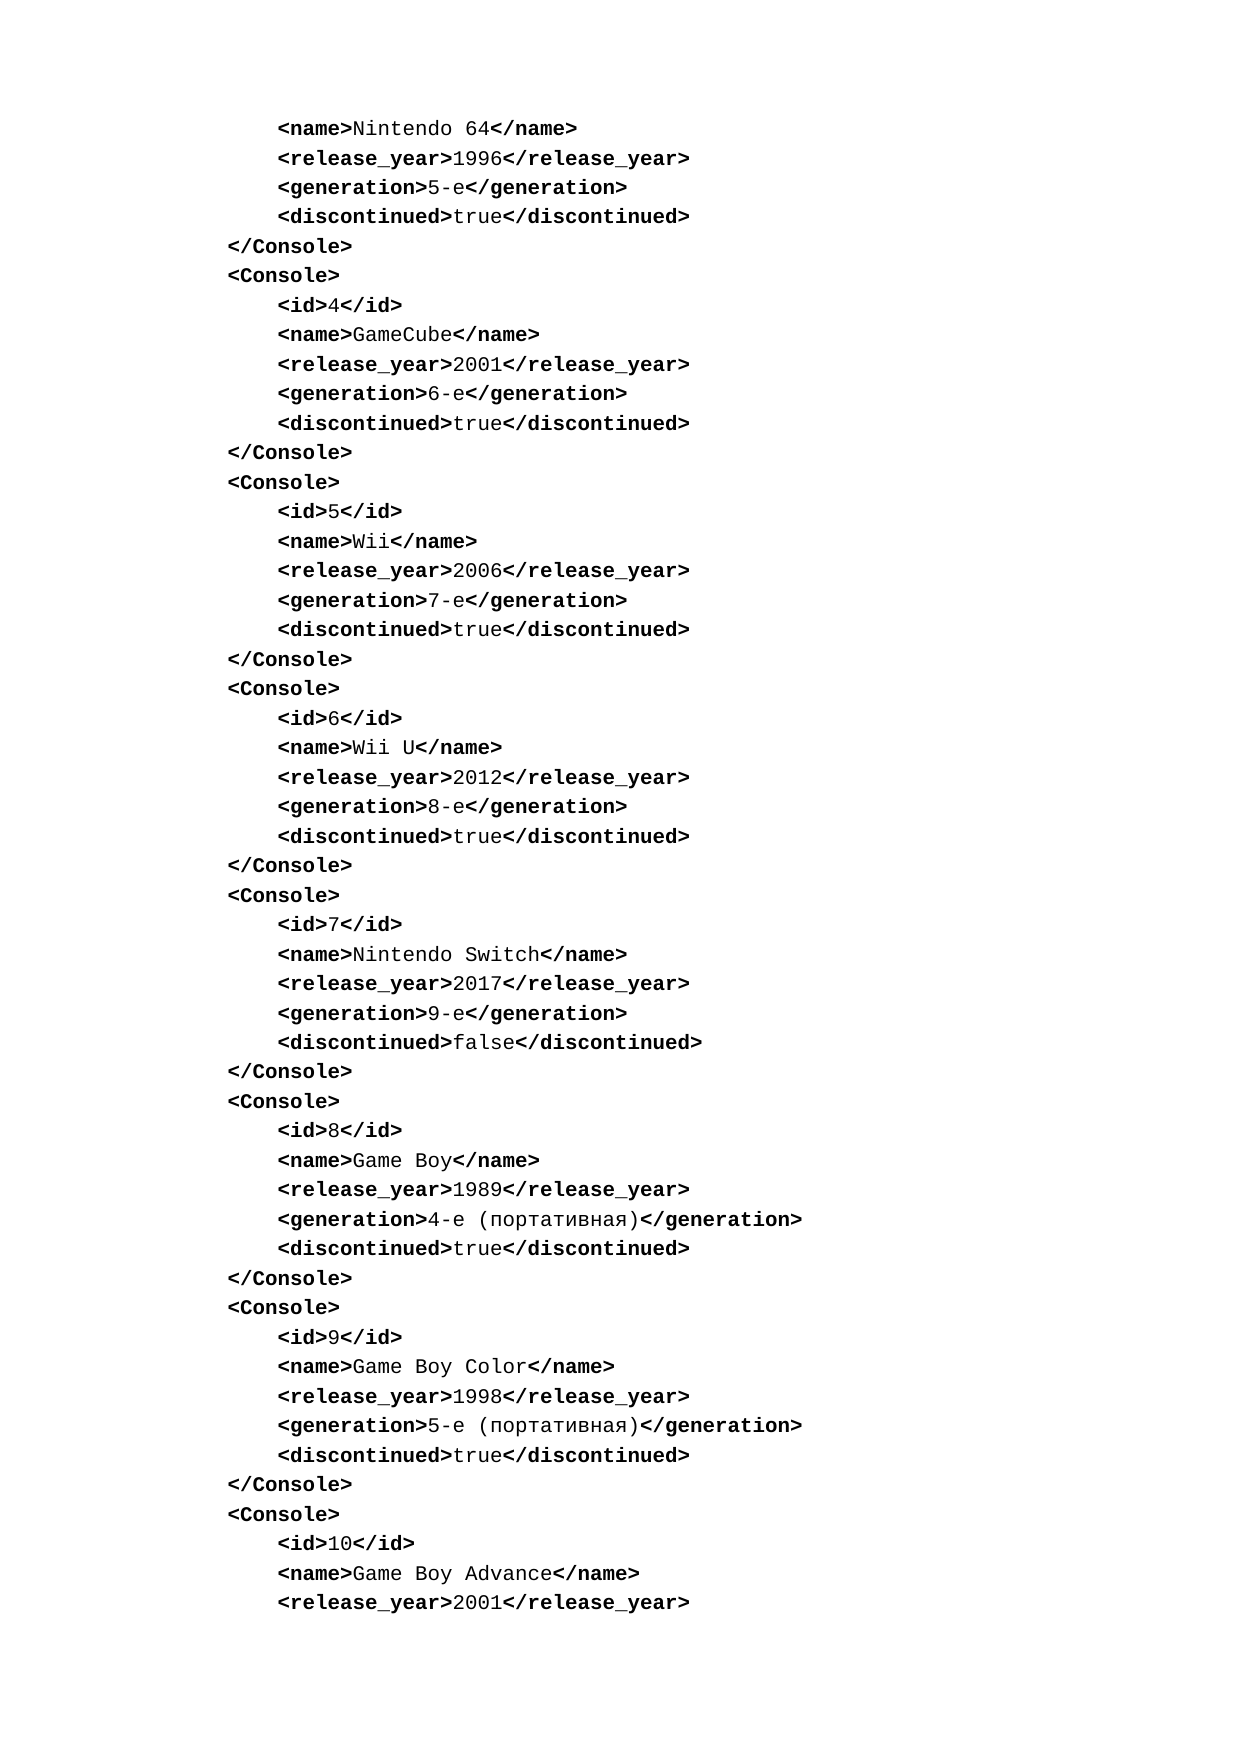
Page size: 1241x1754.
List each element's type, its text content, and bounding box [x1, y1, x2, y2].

text <name>GameCube</name> [177, 324, 1181, 348]
text <id>5</id> [177, 501, 1181, 525]
text <Console> [177, 884, 1181, 908]
text </Console> [177, 1268, 1181, 1291]
text <discontinued>true</discontinued> [177, 826, 1181, 849]
text <discontinued>true</discontinued> [177, 207, 1181, 230]
text <discontinued>true</discontinued> [177, 1445, 1181, 1468]
text <release_year>2017</release_year> [177, 973, 1181, 997]
text <Console> [177, 1297, 1181, 1321]
text <Console> [177, 1504, 1181, 1527]
text <id>8</id> [177, 1120, 1181, 1144]
text <id>7</id> [177, 914, 1181, 938]
text <name>Game Boy</name> [177, 1150, 1181, 1173]
text <discontinued>true</discontinued> [177, 413, 1181, 437]
text <name>Wii U</name> [177, 737, 1181, 761]
text <id>4</id> [177, 295, 1181, 319]
text <name>Wii</name> [177, 531, 1181, 554]
text <id>6</id> [177, 708, 1181, 731]
text <generation>7-е</generation> [177, 590, 1181, 613]
text </Console> [177, 442, 1181, 466]
text <release_year>2012</release_year> [177, 767, 1181, 790]
text </Console> [177, 236, 1181, 260]
text </Console> [177, 855, 1181, 879]
text </Console> [177, 1474, 1181, 1498]
text <Console> [177, 678, 1181, 702]
text <discontinued>true</discontinued> [177, 1238, 1181, 1262]
text <generation>5-е (портативная)</generation> [177, 1415, 1181, 1439]
text </Console> [177, 1061, 1181, 1085]
text <id>10</id> [177, 1533, 1181, 1557]
text <release_year>2006</release_year> [177, 560, 1181, 584]
text <release_year>1996</release_year> [177, 148, 1181, 171]
text <release_year>1989</release_year> [177, 1179, 1181, 1203]
text <Console> [177, 1091, 1181, 1114]
text <name>Game Boy Color</name> [177, 1356, 1181, 1380]
text <generation>6-е</generation> [177, 383, 1181, 407]
text </Console> [177, 649, 1181, 672]
text <generation>8-е</generation> [177, 796, 1181, 820]
text <release_year>2001</release_year> [177, 354, 1181, 378]
text <name>Nintendo Switch</name> [177, 943, 1181, 967]
text <release_year>2001</release_year> [177, 1592, 1181, 1616]
text <discontinued>false</discontinued> [177, 1032, 1181, 1056]
text <generation>9-е</generation> [177, 1002, 1181, 1026]
text <id>9</id> [177, 1327, 1181, 1350]
text <Console> [177, 266, 1181, 289]
text <Console> [177, 472, 1181, 496]
text <name>Game Boy Advance</name> [177, 1563, 1181, 1586]
text <name>Nintendo 64</name> [177, 118, 1181, 142]
text <release_year>1998</release_year> [177, 1386, 1181, 1409]
text <discontinued>true</discontinued> [177, 619, 1181, 643]
text <generation>4-е (портативная)</generation> [177, 1209, 1181, 1232]
text <generation>5-е</generation> [177, 177, 1181, 201]
